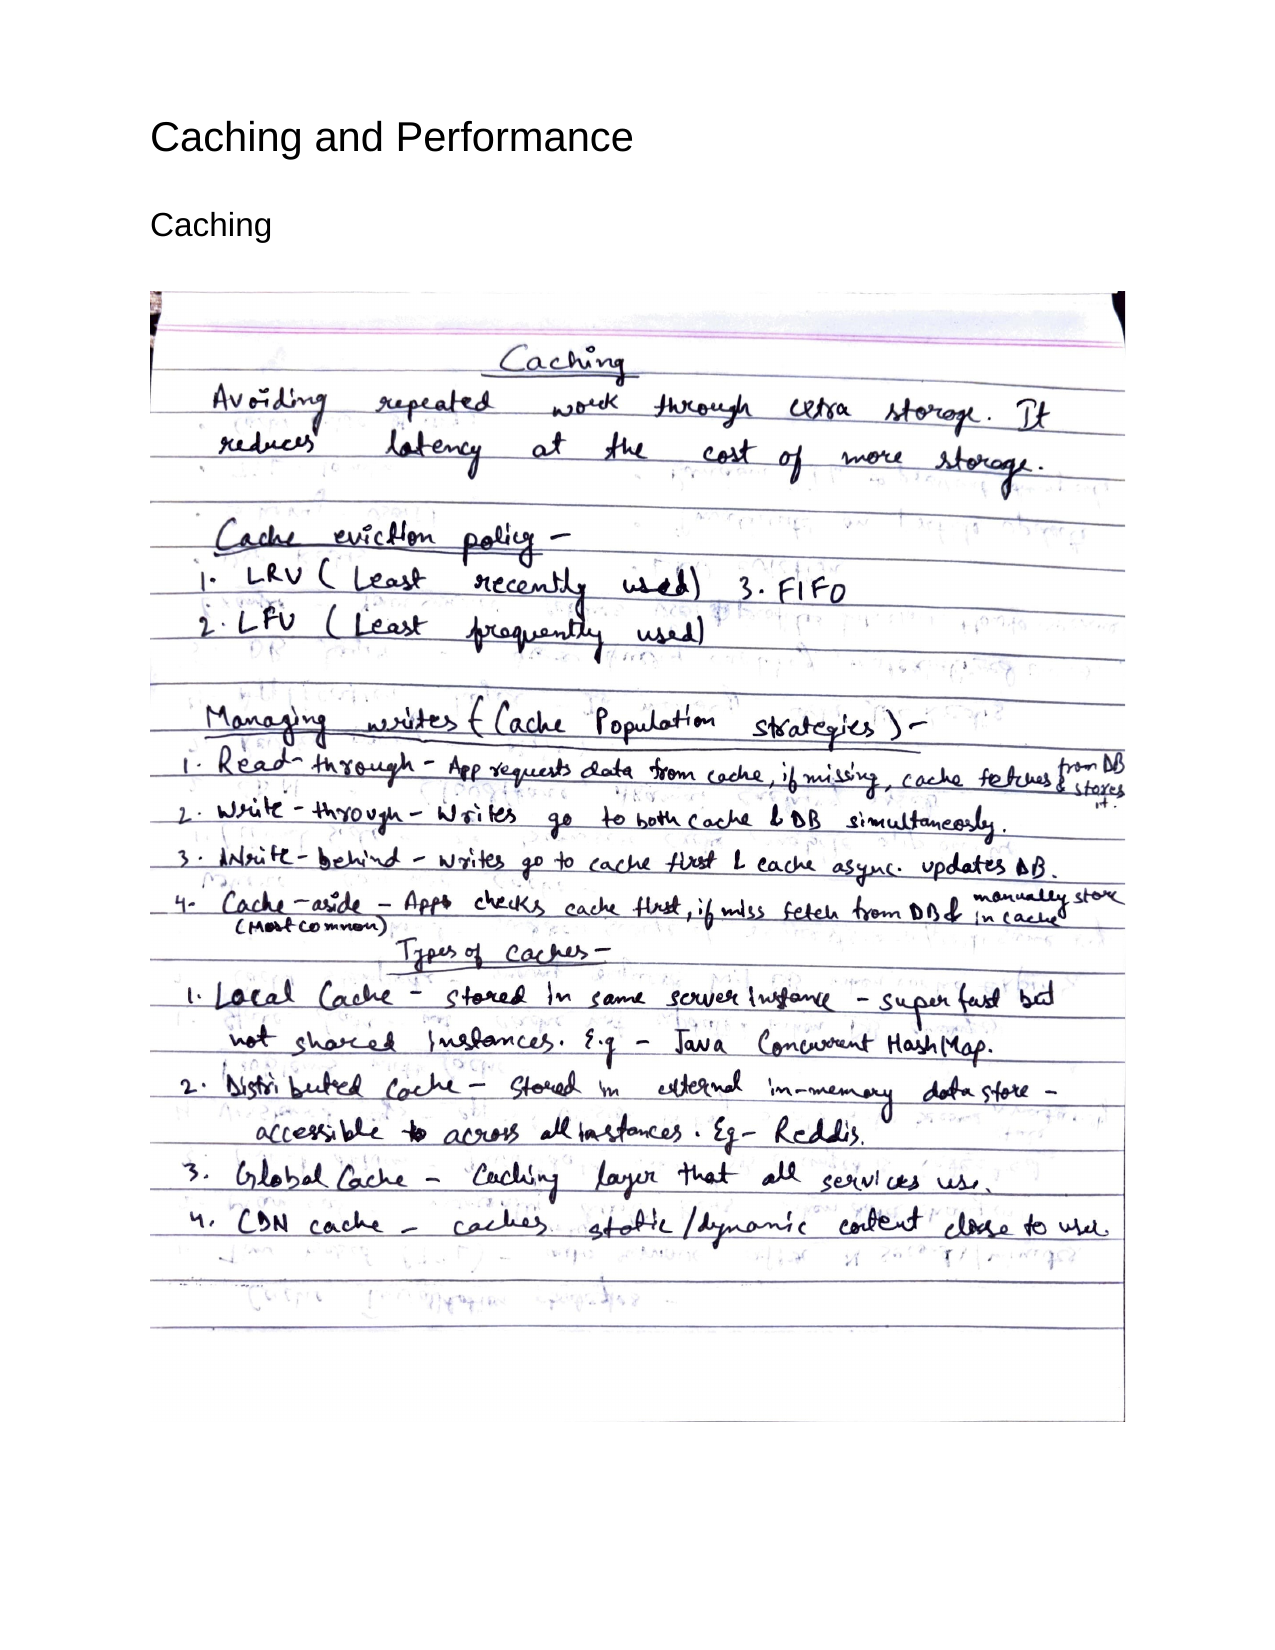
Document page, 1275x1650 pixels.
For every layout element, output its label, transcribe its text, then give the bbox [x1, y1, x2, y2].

picture [150, 291, 1125, 1422]
subtitle Caching and Performance [150, 112, 1125, 160]
subtitle Caching [150, 205, 1125, 243]
